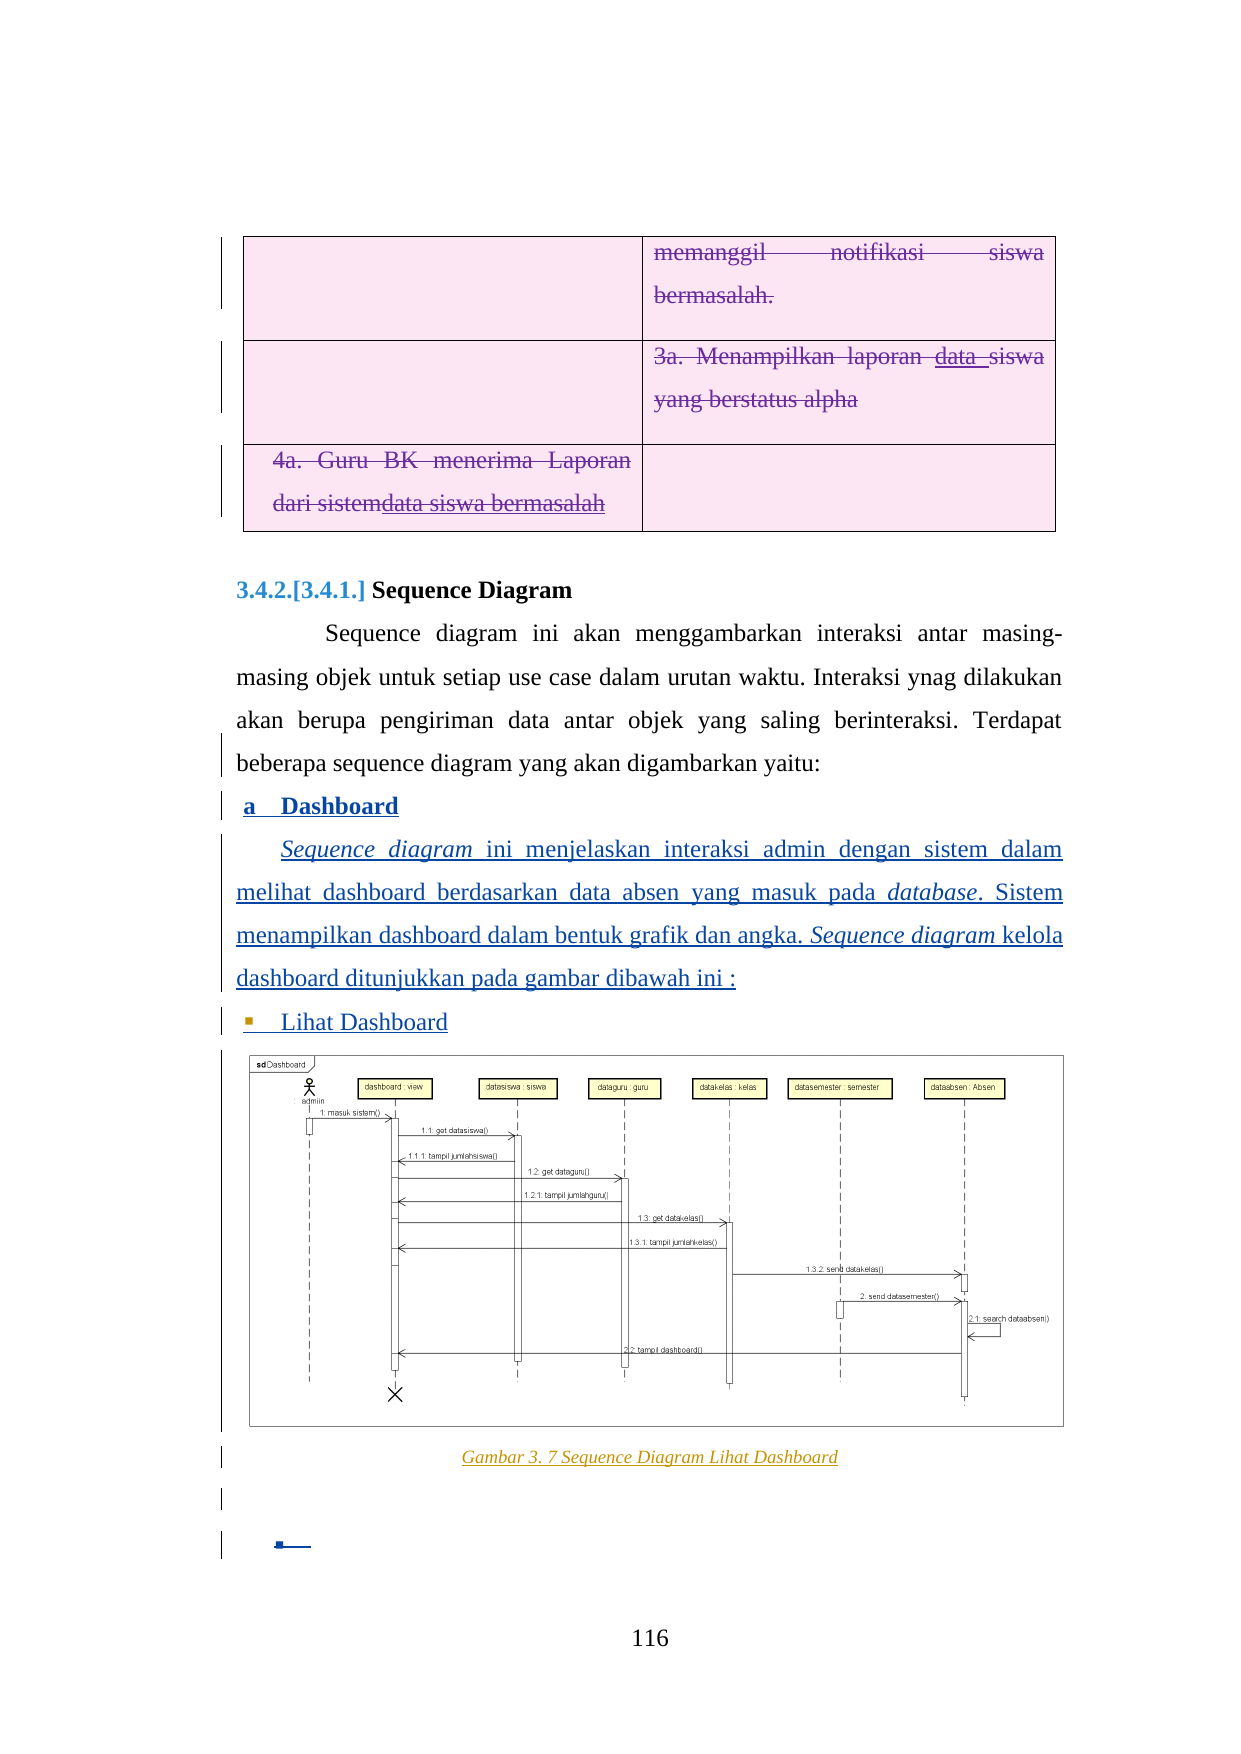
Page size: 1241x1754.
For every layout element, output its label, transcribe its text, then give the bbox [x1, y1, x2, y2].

text Sequence diagram ini akan menggambarkan interaksi antar masing-masing objek untuk setiap use case dalam urutan waktu. Interaksi ynag dilakukan akan berupa pengiriman data antar objek yang saling berinteraksi. Terdapat beberapa sequence diagram yang akan digambarkan yaitu: [236, 618, 1063, 777]
subtitle Sequence Diagram [236, 575, 1063, 604]
picture [243, 1049, 1070, 1432]
